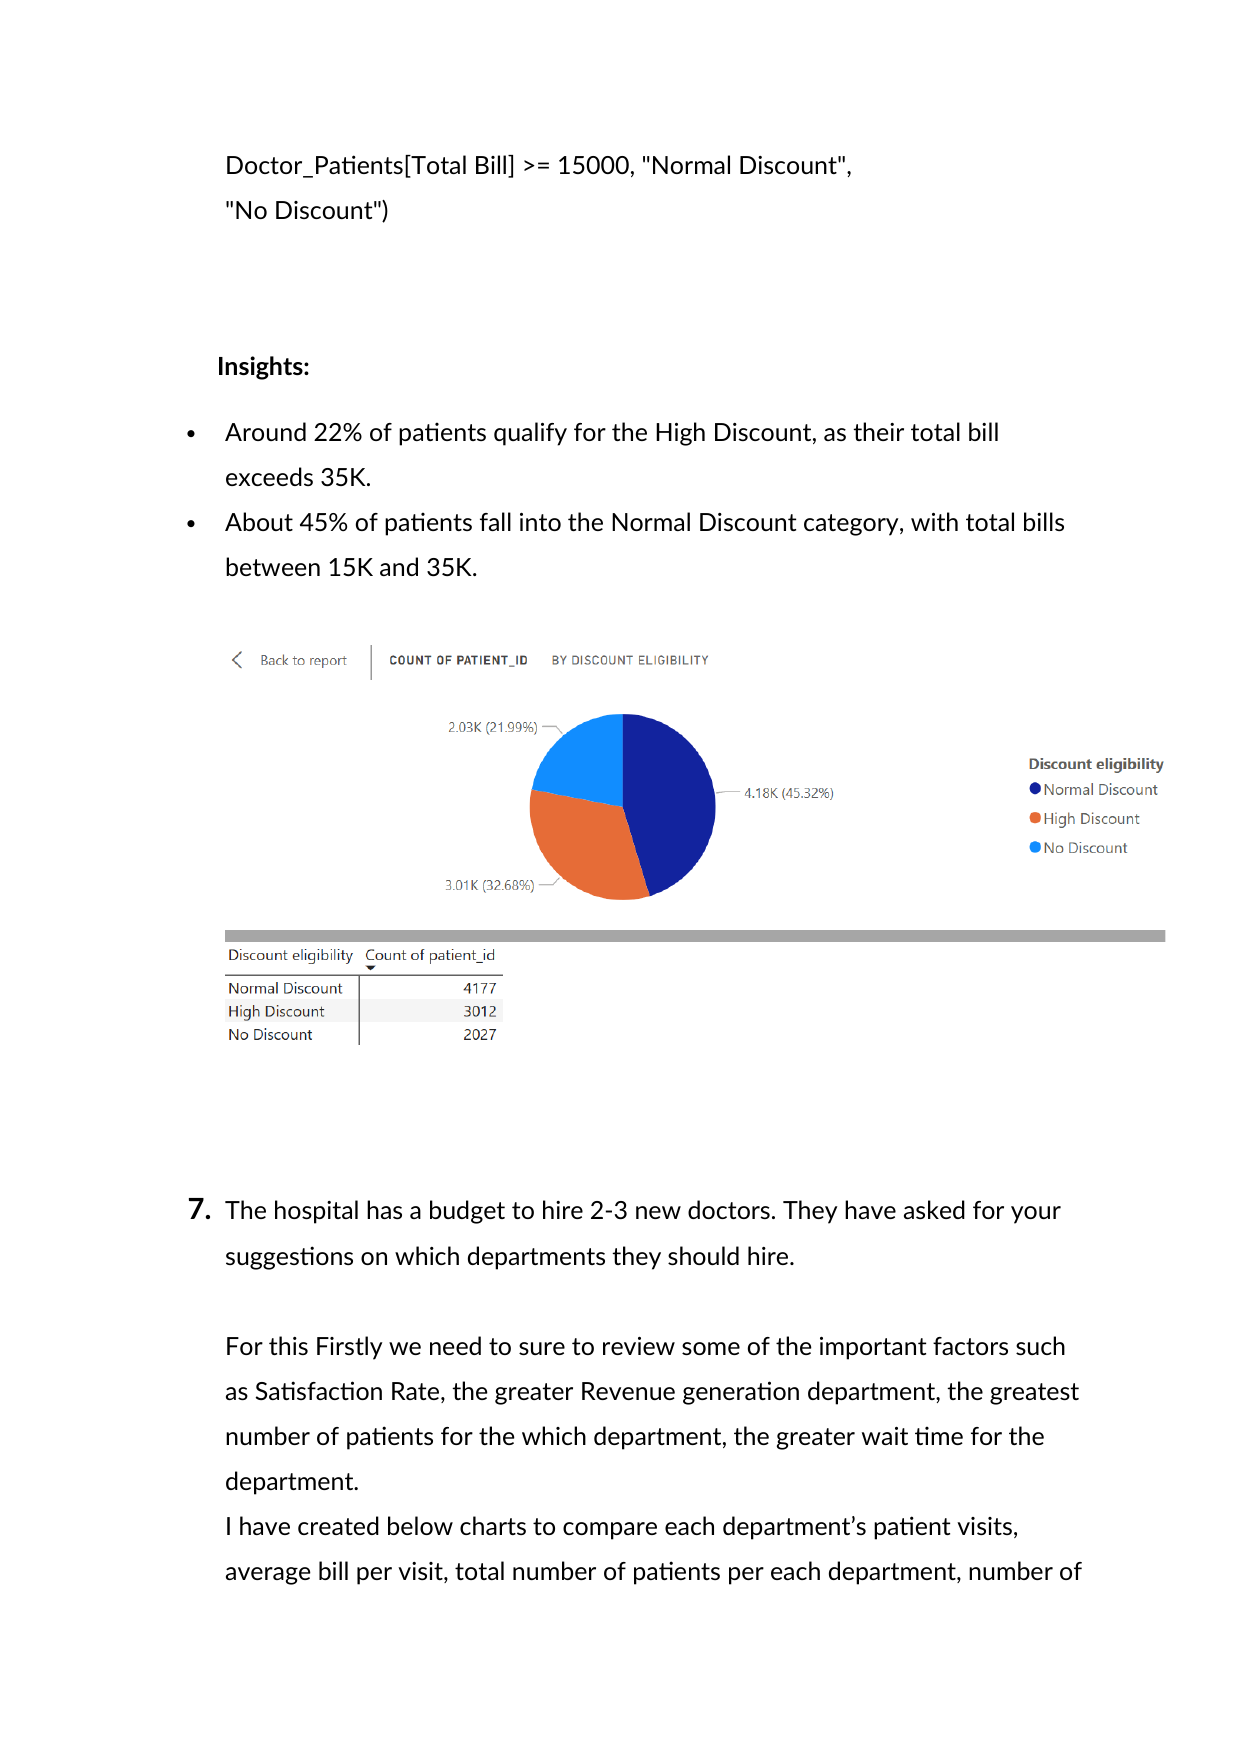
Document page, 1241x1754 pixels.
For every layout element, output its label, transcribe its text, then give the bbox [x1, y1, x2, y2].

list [225, 1511, 1090, 1586]
list For this Firstly we need to sure to review some of the important factors such as Satisfaction Rate, the greater Revenue generation department, the greatest number of patients for the which department, the greater wait time for the department. [225, 1331, 1090, 1496]
list About 45% of patients fall into the Normal Discount category, with total bills between 15K and 35K. [187, 507, 1090, 582]
list Doctor_Patients[Total Bill] >= 15000, "Normal Discount", [225, 150, 1090, 180]
list The hospital has a budget to hire 2-3 new doctors. They have asked for your suggestions on which departments they should hire. [187, 1191, 1090, 1271]
picture [225, 641, 1166, 1047]
text Insights: [150, 351, 1090, 381]
list "No Discount") [225, 195, 1090, 225]
list Around 22% of patients qualify for the High Discount, as their total bill exceeds 35K. [187, 417, 1090, 492]
